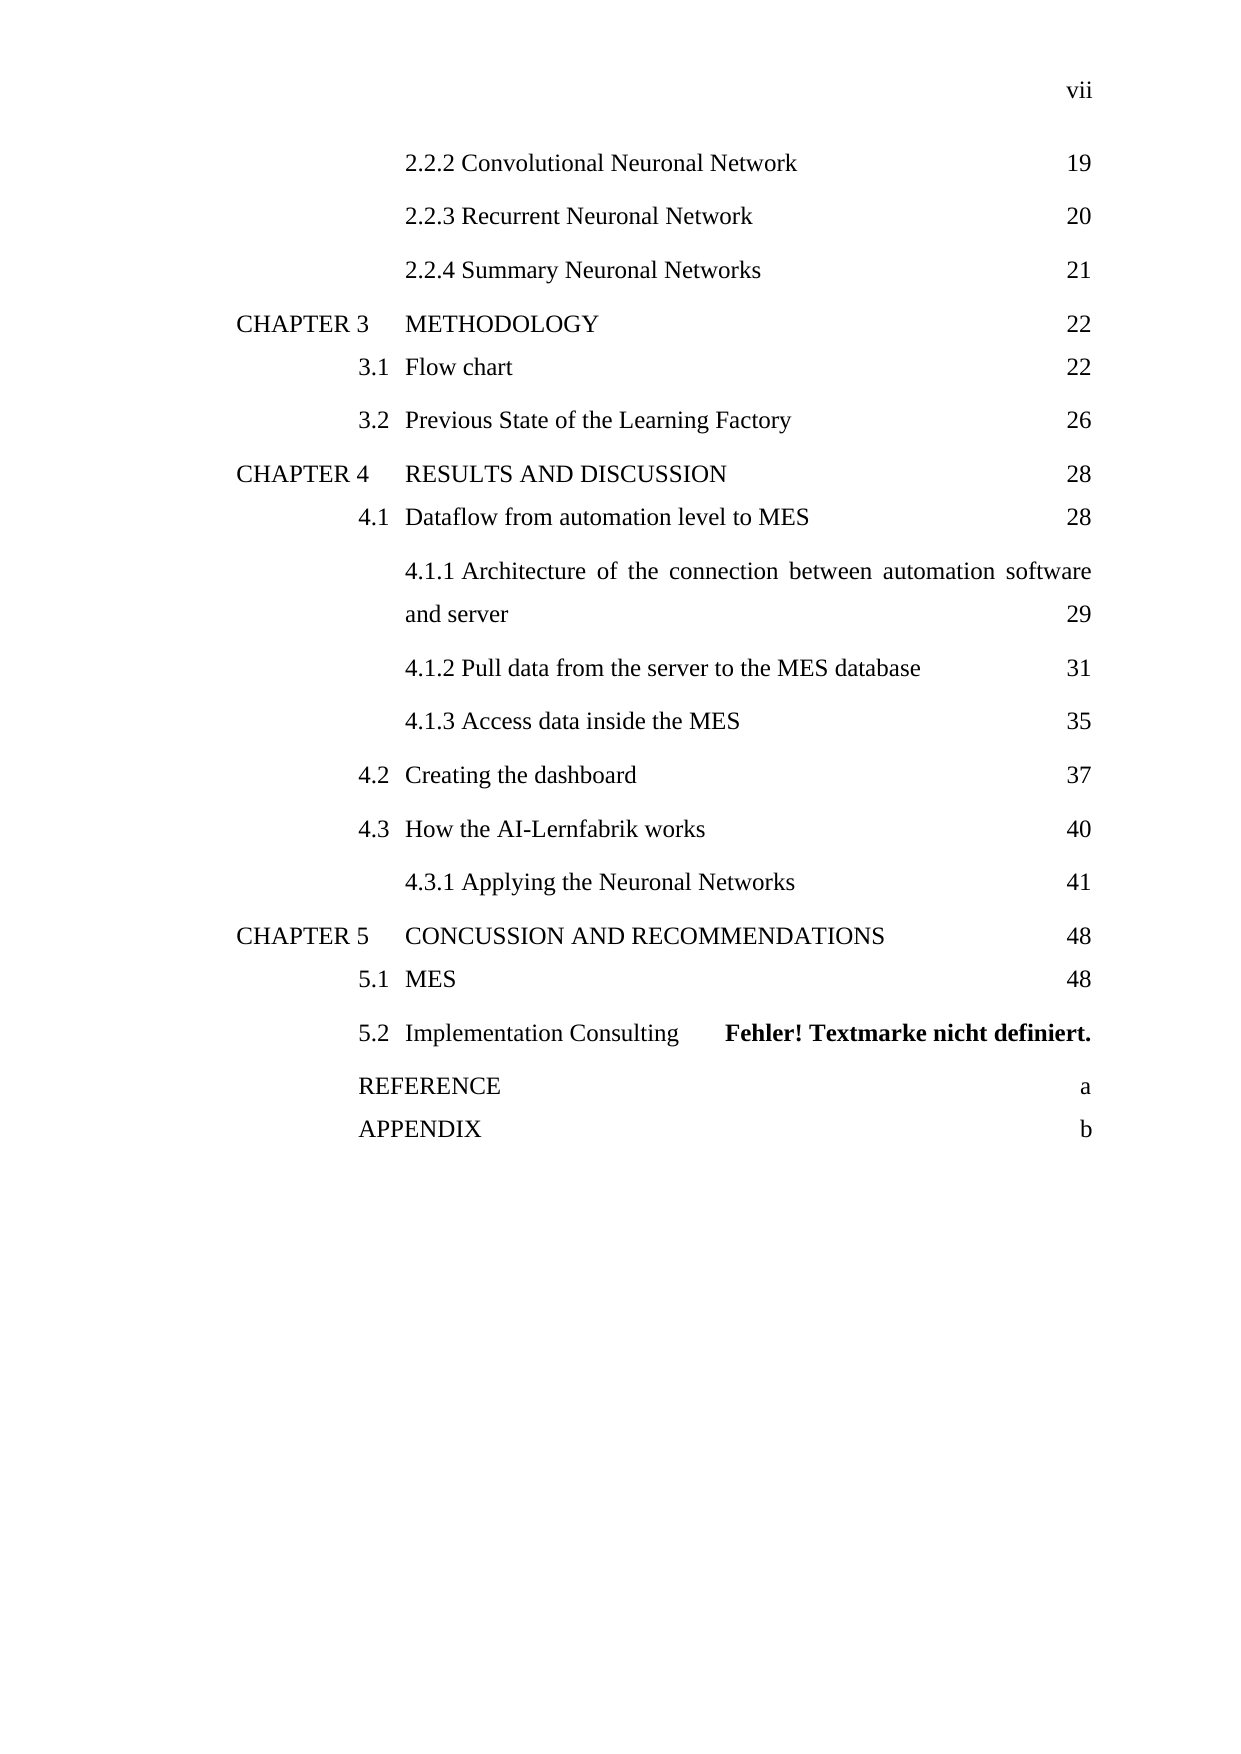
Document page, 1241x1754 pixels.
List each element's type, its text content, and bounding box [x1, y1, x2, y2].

text 2.2.4 Summary Neuronal Networks 21 [405, 255, 1092, 284]
text 3.1 Flow chart 22 [358, 352, 1092, 381]
text 5.1 MES 48 [358, 964, 1092, 993]
text APPENDIX b [358, 1114, 1092, 1143]
text REFERENCE a [358, 1071, 1092, 1100]
text 4.1.3 Access data inside the MES 35 [405, 706, 1092, 735]
text 2.2.3 Recurrent Neuronal Network 20 [405, 201, 1092, 230]
text 4.2 Creating the dashboard 37 [358, 760, 1092, 789]
text 4.1 Dataflow from automation level to MES 28 [358, 502, 1092, 531]
text CHAPTER 5 CONCUSSION AND RECOMMENDATIONS 48 [236, 921, 1092, 950]
text 2.2.2 Convolutional Neuronal Network 19 [405, 148, 1092, 176]
text 4.1.1 Architecture of the connection between automation software and server 29 [405, 556, 1092, 628]
text 4.1.2 Pull data from the server to the MES database 31 [405, 653, 1092, 681]
text 4.3.1 Applying the Neuronal Networks 41 [405, 867, 1092, 896]
text 4.3 How the AI-Lernfabrik works 40 [358, 814, 1092, 842]
text 3.2 Previous State of the Learning Factory 26 [358, 406, 1092, 434]
text 5.2 Implementation Consulting Fehler! Textmarke nicht definiert. [358, 1018, 1092, 1047]
text CHAPTER 4 RESULTS AND DISCUSSION 28 [236, 459, 1092, 488]
text CHAPTER 3 METHODOLOGY 22 [236, 309, 1092, 337]
